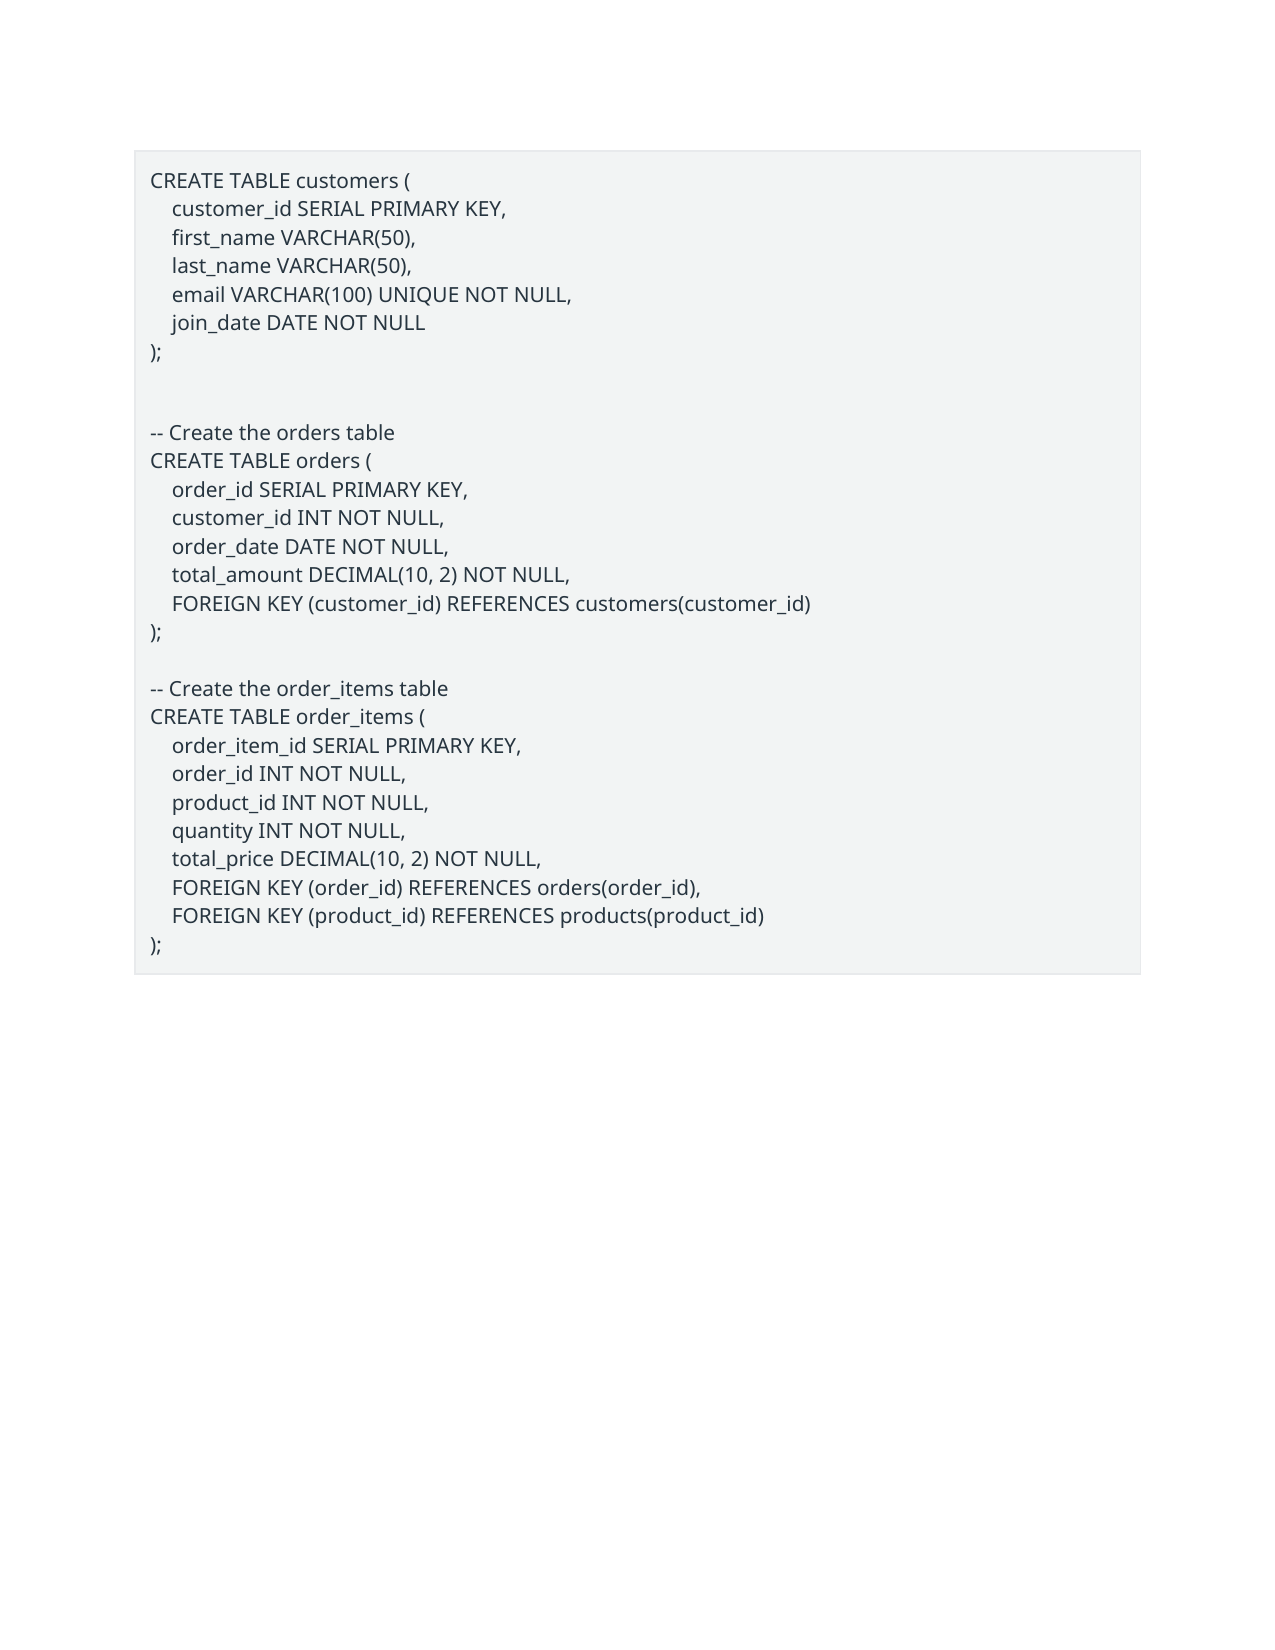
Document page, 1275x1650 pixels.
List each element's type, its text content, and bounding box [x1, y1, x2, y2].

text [136, 152, 1140, 399]
text -- Create the orders table CREATE TABLE orders ( order_id SERIAL PRIMARY KEY, customer_id INT NOT NULL, order_date DATE NOT NULL, total_amount DECIMAL(10, 2) NOT NULL, FOREIGN KEY (customer_id) REFERENCES customers(customer_id) ); -- Create the order_items table CREATE TABLE order_items ( order_item_id SERIAL PRIMARY KEY, order_id INT NOT NULL, product_id INT NOT NULL, quantity INT NOT NULL, total_price DECIMAL(10, 2) NOT NULL, FOREIGN KEY (order_id) REFERENCES orders(order_id), FOREIGN KEY (product_id) REFERENCES products(product_id) ); [136, 402, 1140, 973]
